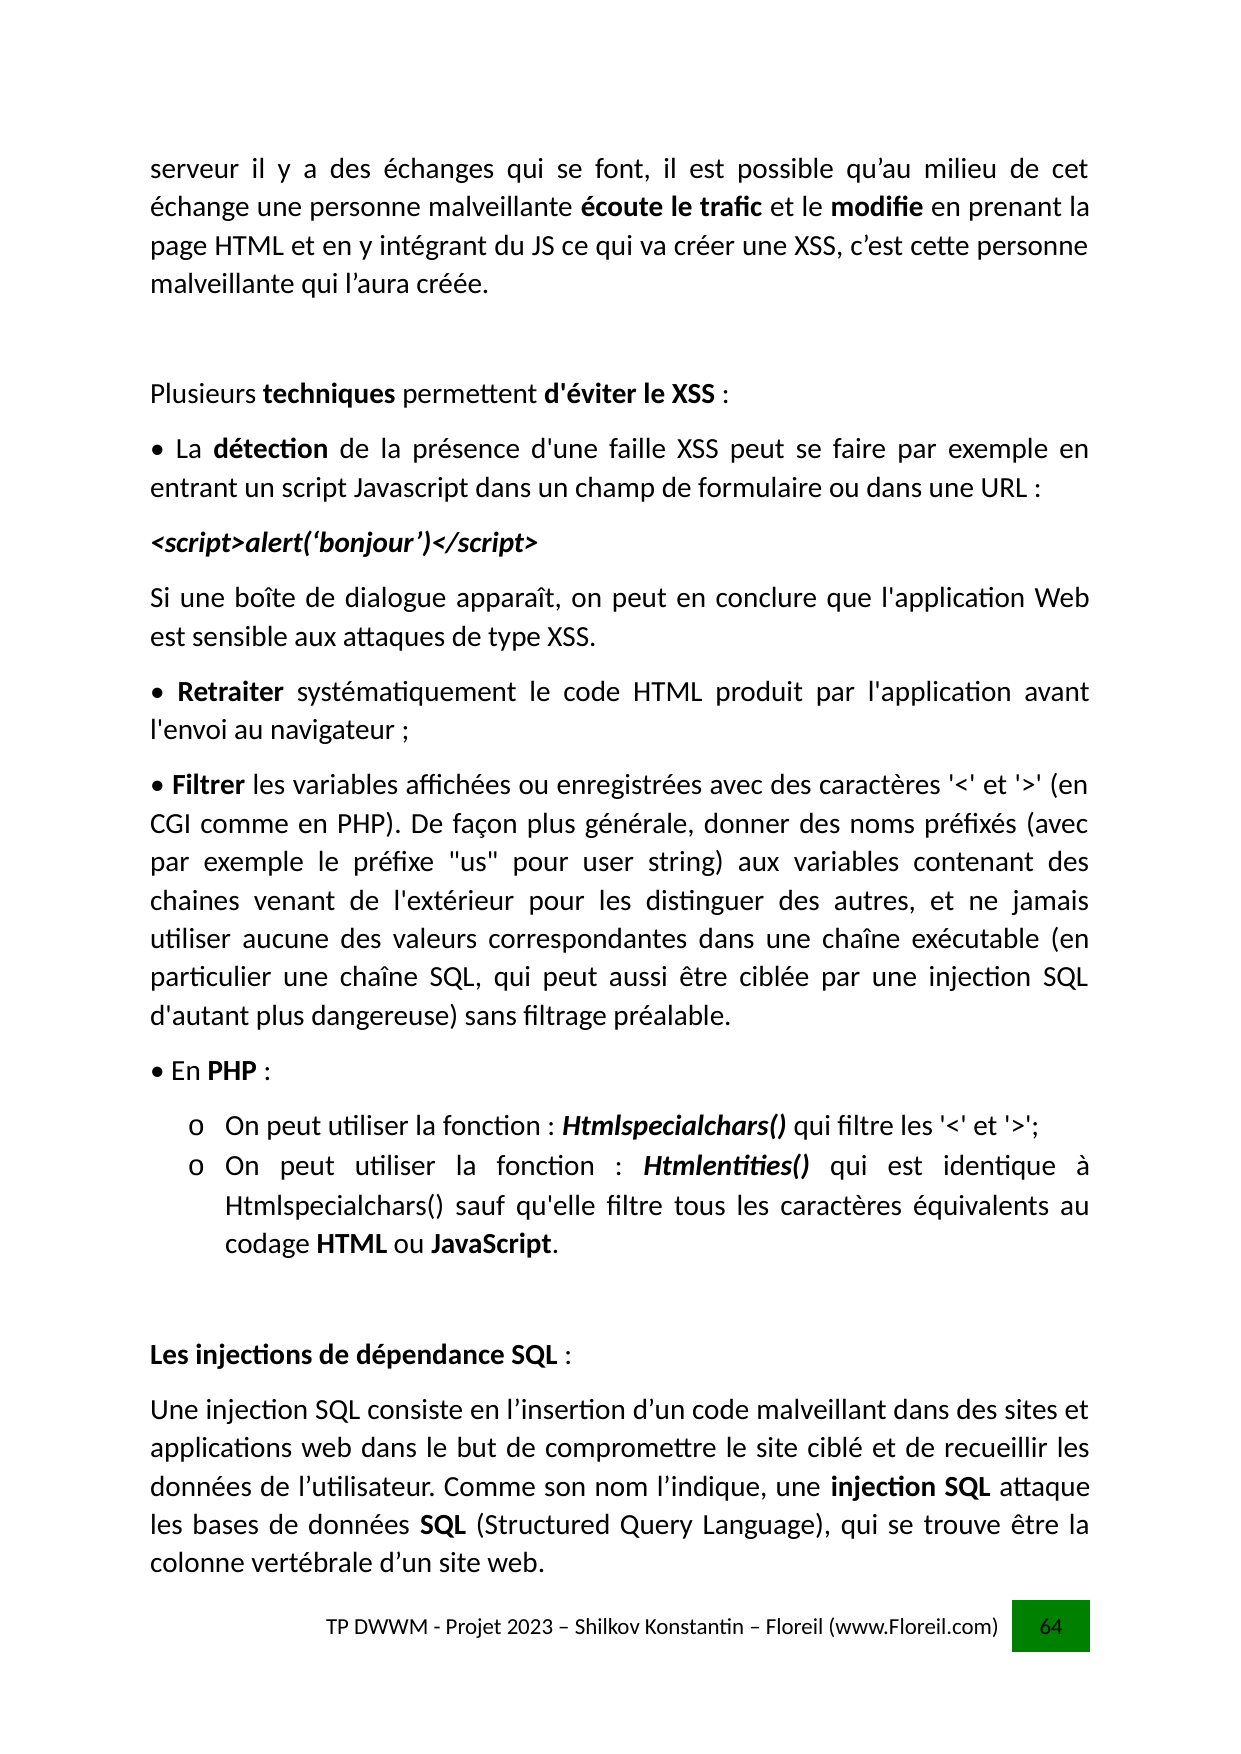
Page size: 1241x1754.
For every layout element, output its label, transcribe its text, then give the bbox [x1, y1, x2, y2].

list On peut utiliser la fonction : Htmlspecialchars() qui filtre les '<' et '>'; [187, 1107, 1090, 1144]
text • Filtrer les variables affichées ou enregistrées avec des caractères '<' et '>' (en CGI comme en PHP). De façon plus générale, donner des noms préfixés (avec par exemple le préfixe "us" pour user string) aux variables contenant des chaines venant de l'extérieur pour les distinguer des autres, et ne jamais utiliser aucune des valeurs correspondantes dans une chaîne exécutable (en particulier une chaîne SQL, qui peut aussi être ciblée par une injection SQL d'autant plus dangereuse) sans filtrage préalable. [150, 766, 1090, 1033]
text • En PHP : [150, 1052, 1090, 1088]
text • Retraiter systématiquement le code HTML produit par l'application avant l'envoi au navigateur ; [150, 673, 1090, 747]
text Une injection SQL consiste en l’insertion d’un code malveillant dans des sites et applications web dans le but de compromettre le site ciblé et de recueillir les données de l’utilisateur. Comme son nom l’indique, une injection SQL attaque les bases de données SQL (Structured Query Language), qui se trouve être la colonne vertébrale d’un site web. [150, 1391, 1090, 1580]
text Si une boîte de dialogue apparaît, on peut en conclure que l'application Web est sensible aux attaques de type XSS. [150, 579, 1090, 653]
text Les injections de dépendance SQL : [150, 1336, 1090, 1371]
text • La détection de la présence d'une faille XSS peut se faire par exemple en entrant un script Javascript dans un champ de formulaire ou dans une URL : [150, 431, 1090, 505]
text <script>alert(‘bonjour’)</script> [150, 524, 1090, 560]
text Plusieurs techniques permettent d'éviter le XSS : [150, 376, 1090, 411]
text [150, 150, 1090, 301]
list On peut utiliser la fonction : Htmlentities() qui est identique à Htmlspecialchars() sauf qu'elle filtre tous les caractères équivalents au codage HTML ou JavaScript. [187, 1147, 1090, 1261]
